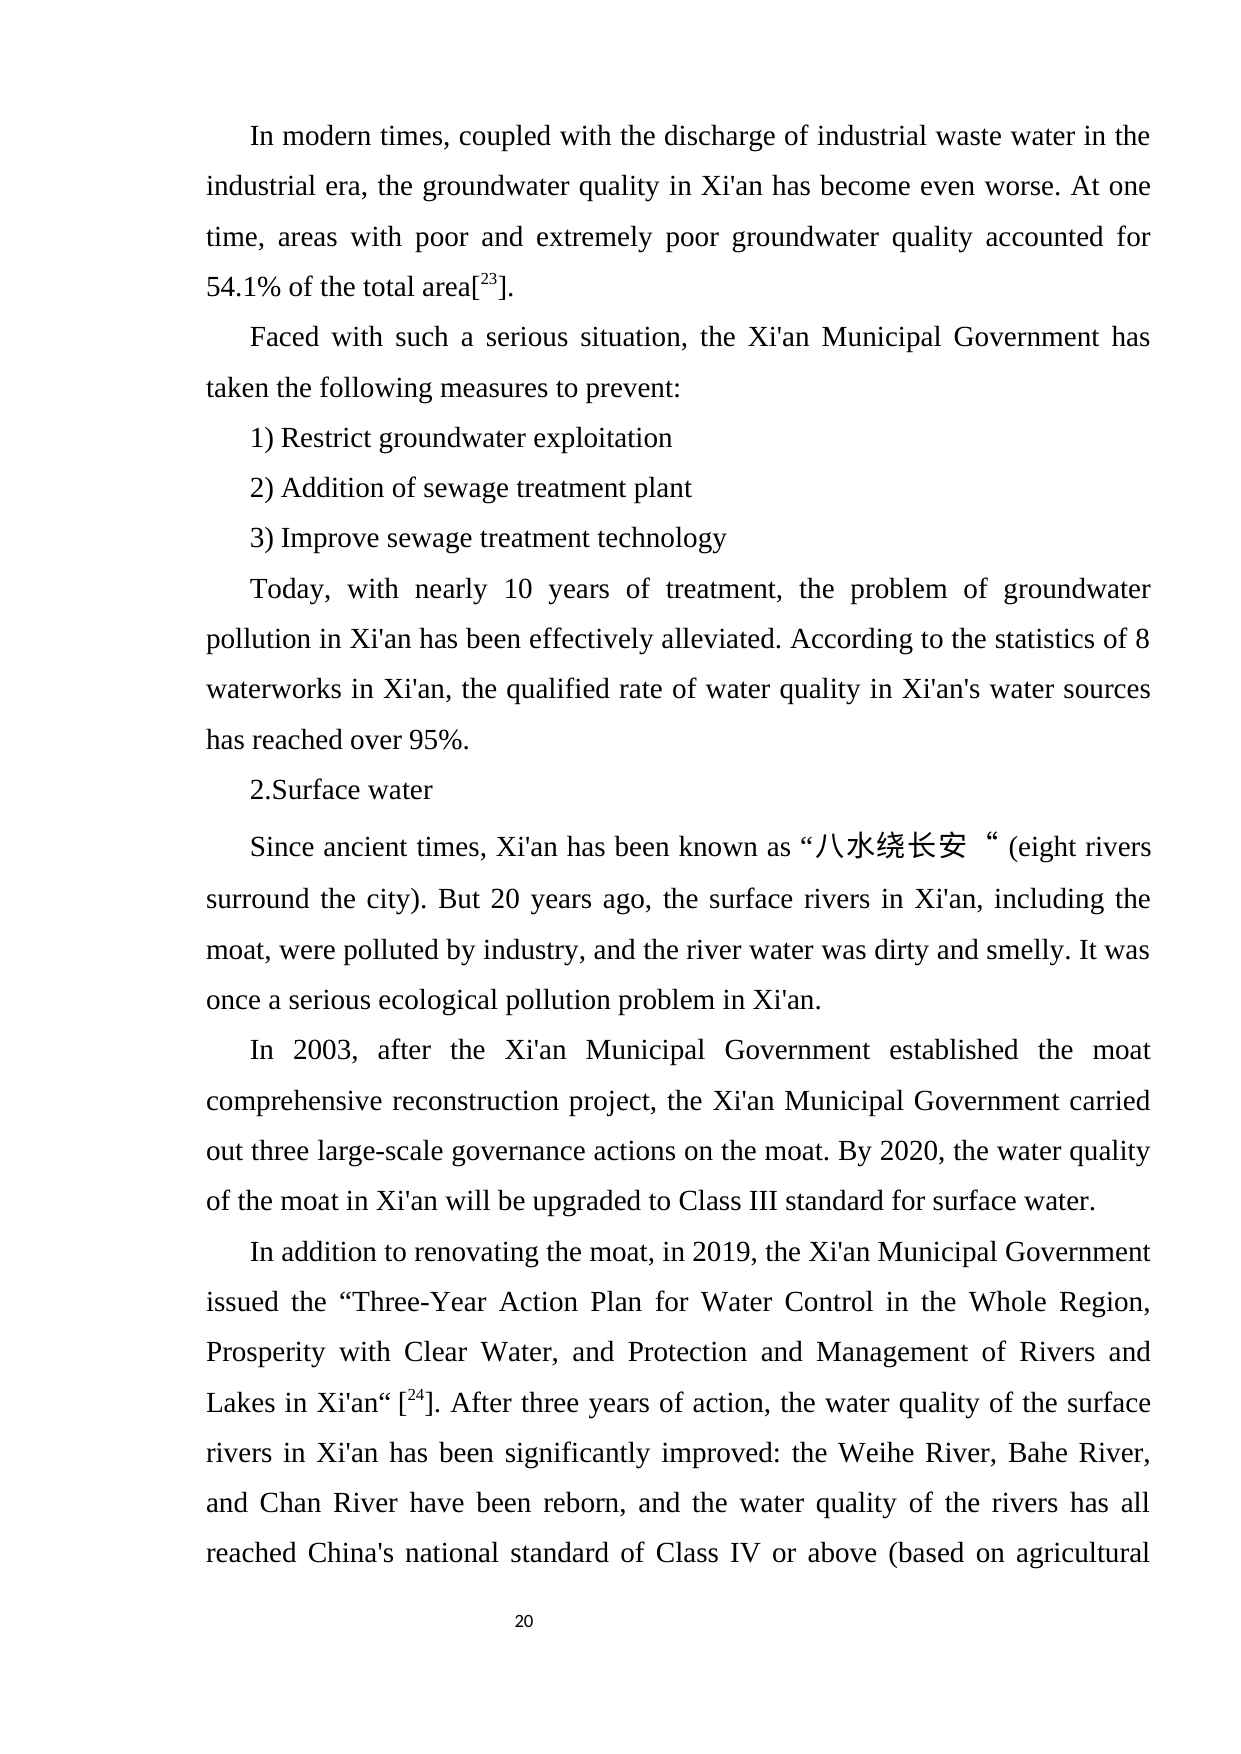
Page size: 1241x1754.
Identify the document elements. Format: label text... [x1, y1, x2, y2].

text In 2003, after the Xi'an Municipal Government established the moat comprehensive reconstruction project, the Xi'an Municipal Government carried out three large-scale governance actions on the moat. By 2020, the water quality of the moat in Xi'an will be upgraded to Class III standard for surface water. [206, 1032, 1152, 1217]
list Addition of sewage treatment plant [206, 470, 1152, 504]
text Today, with nearly 10 years of treatment, the problem of groundwater pollution in Xi'an has been effectively alleviated. According to the statistics of 8 waterworks in Xi'an, the qualified rate of water quality in Xi'an's water sources has reached over 95%. [206, 571, 1152, 755]
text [206, 1234, 1152, 1569]
text In modern times, coupled with the discharge of industrial waste water in the industrial era, the groundwater quality in Xi'an has become even worse. At one time, areas with poor and extremely poor groundwater quality accounted for 54.1% of the total area[]. [206, 118, 1152, 303]
list Restrict groundwater exploitation [206, 420, 1152, 453]
text 2.Surface water [206, 772, 1152, 806]
list Improve sewage treatment technology [206, 521, 1152, 554]
text Since ancient times, Xi'an has been known as “八水绕长安“ (eight rivers surround the city). But 20 years ago, the surface rivers in Xi'an, including the moat, were polluted by industry, and the river water was dirty and smelly. It was once a serious ecological pollution problem in Xi'an. [206, 822, 1152, 1016]
text Faced with such a serious situation, the Xi'an Municipal Government has taken the following measures to prevent: [206, 319, 1152, 403]
